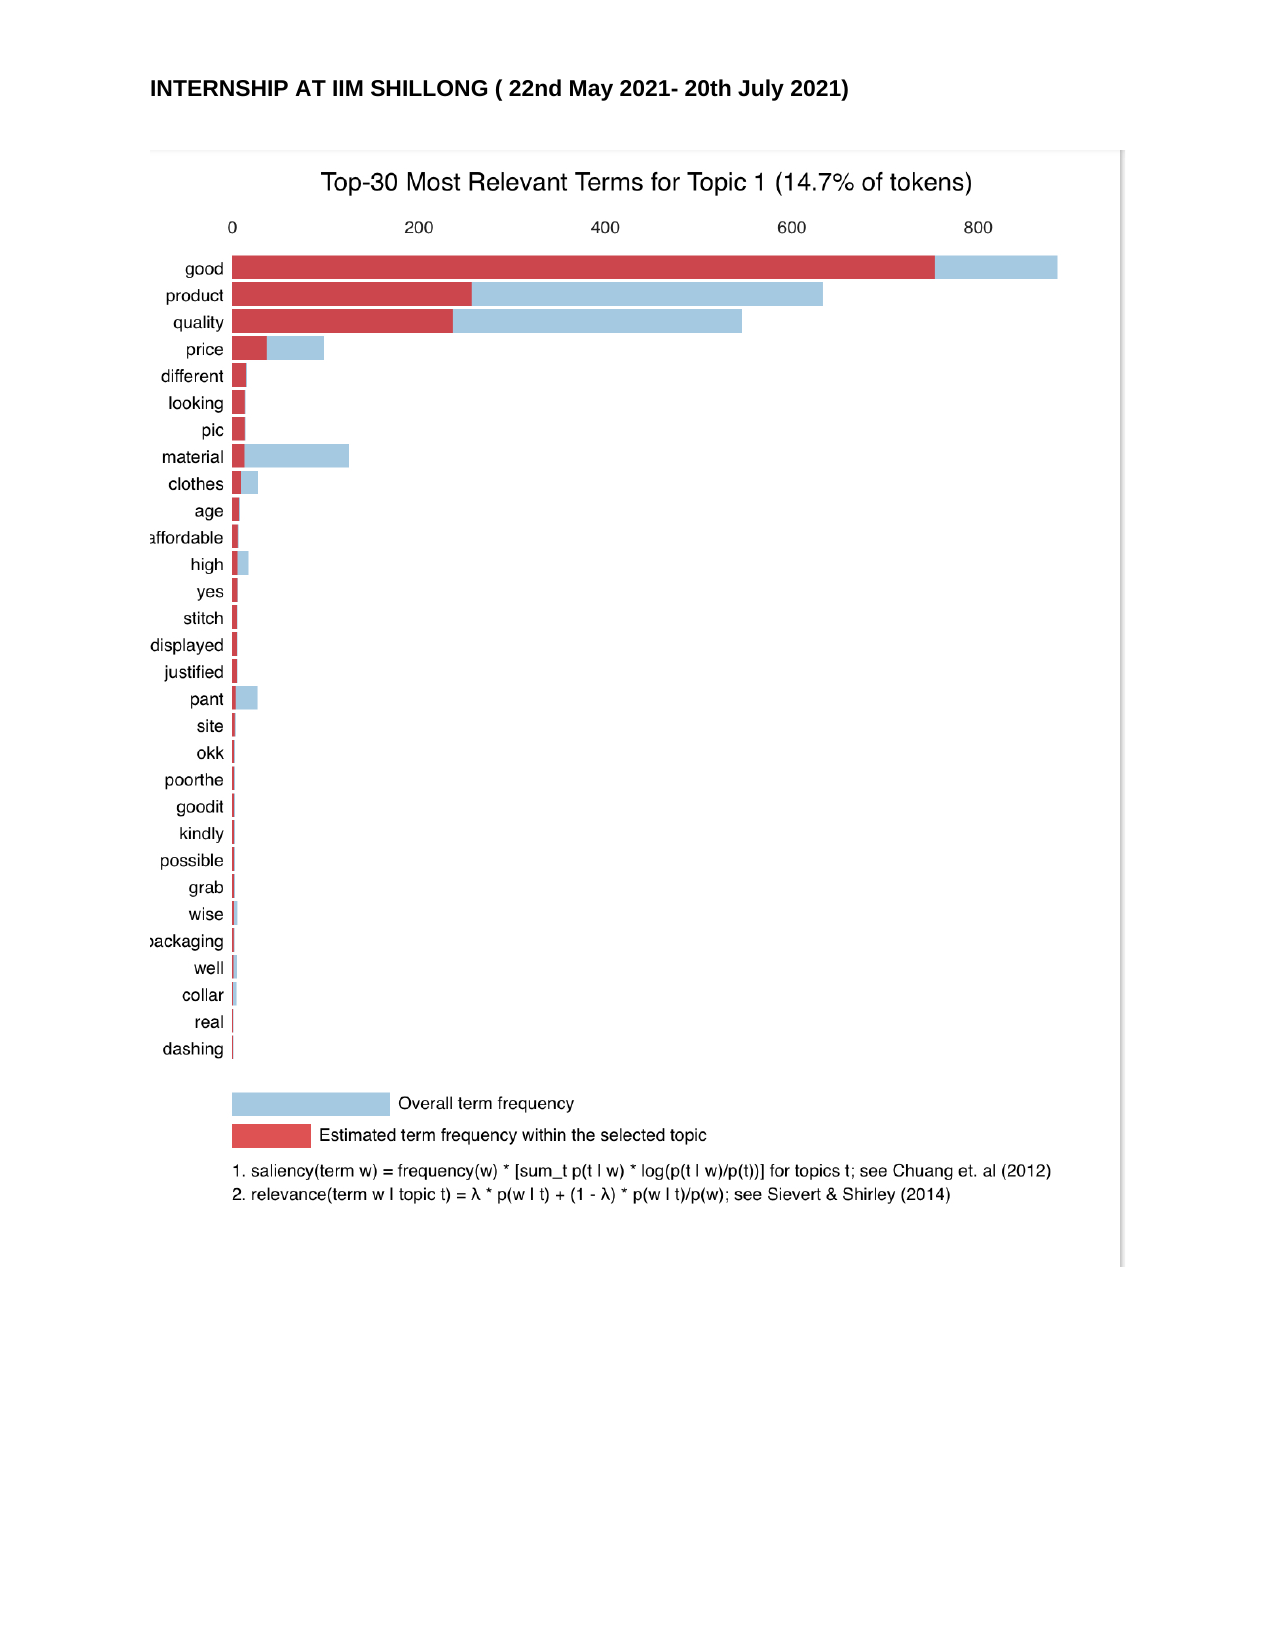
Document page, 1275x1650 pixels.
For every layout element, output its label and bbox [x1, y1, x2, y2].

picture [150, 150, 1125, 1267]
